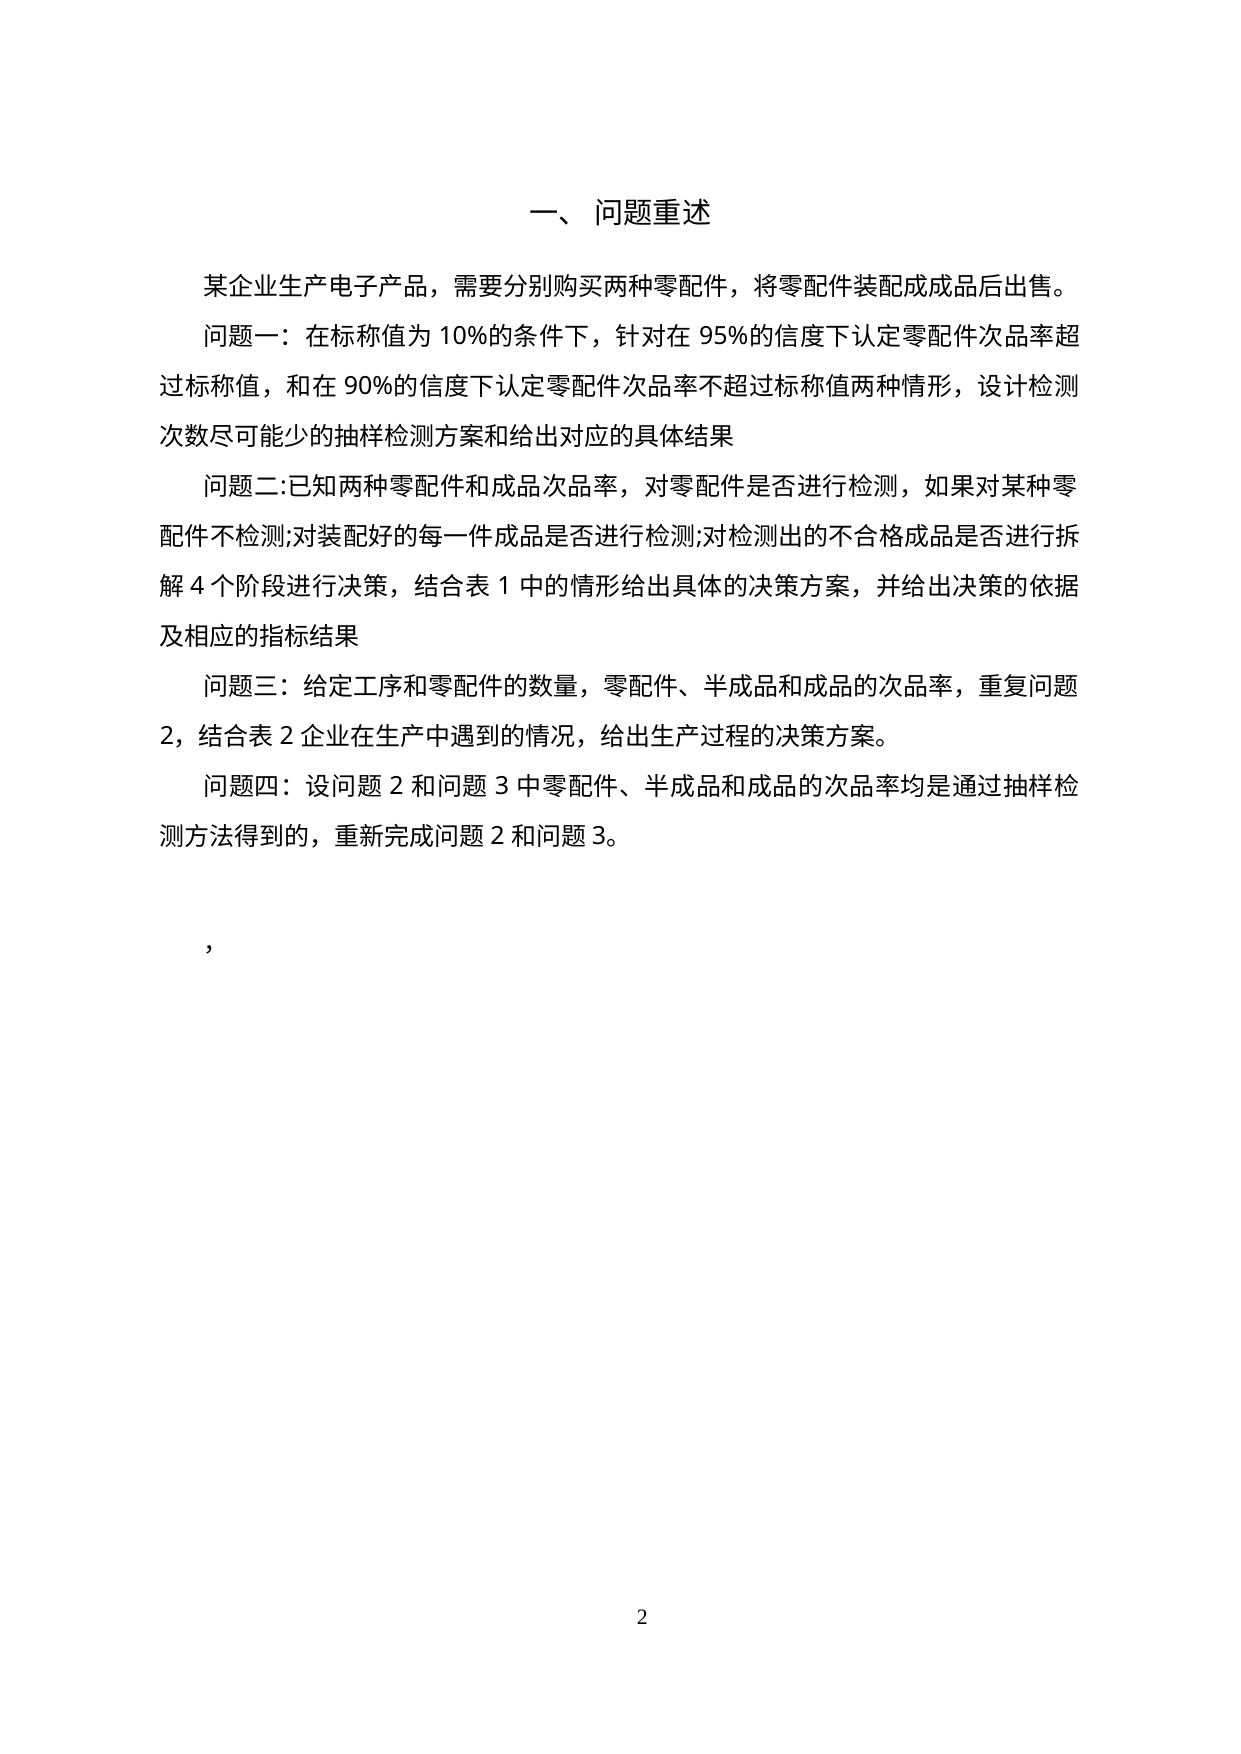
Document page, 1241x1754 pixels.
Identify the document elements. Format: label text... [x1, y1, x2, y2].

text 问题二:已知两种零配件和成品次品率，对零配件是否进行检测，如果对某种零配件不检测;对装配好的每一件成品是否进行检测;对检测出的不合格成品是否进行拆解4个阶段进行决策，结合表 1 中的情形给出具体的决策方案，并给出决策的依据及相应的指标结果 [159, 459, 1081, 659]
subtitle 问题重述 [159, 178, 1081, 243]
text ， [159, 908, 1081, 973]
text 某企业生产电子产品，需要分别购买两种零配件，将零配件装配成成品后出售。 [159, 259, 1081, 309]
text 问题一：在标称值为10%的条件下，针对在 95%的信度下认定零配件次品率超过标称值，和在 90%的信度下认定零配件次品率不超过标称值两种情形，设计检测次数尽可能少的抽样检测方案和给出对应的具体结果 [159, 309, 1081, 459]
text 问题三：给定工序和零配件的数量，零配件、半成品和成品的次品率，重复问题 2，结合表 2 企业在生产中遇到的情况，给出生产过程的决策方案。 [159, 659, 1081, 759]
text 问题四：设问题 2 和问题 3 中零配件、半成品和成品的次品率均是通过抽样检测方法得到的，重新完成问题 2 和问题 3。 [159, 759, 1081, 859]
